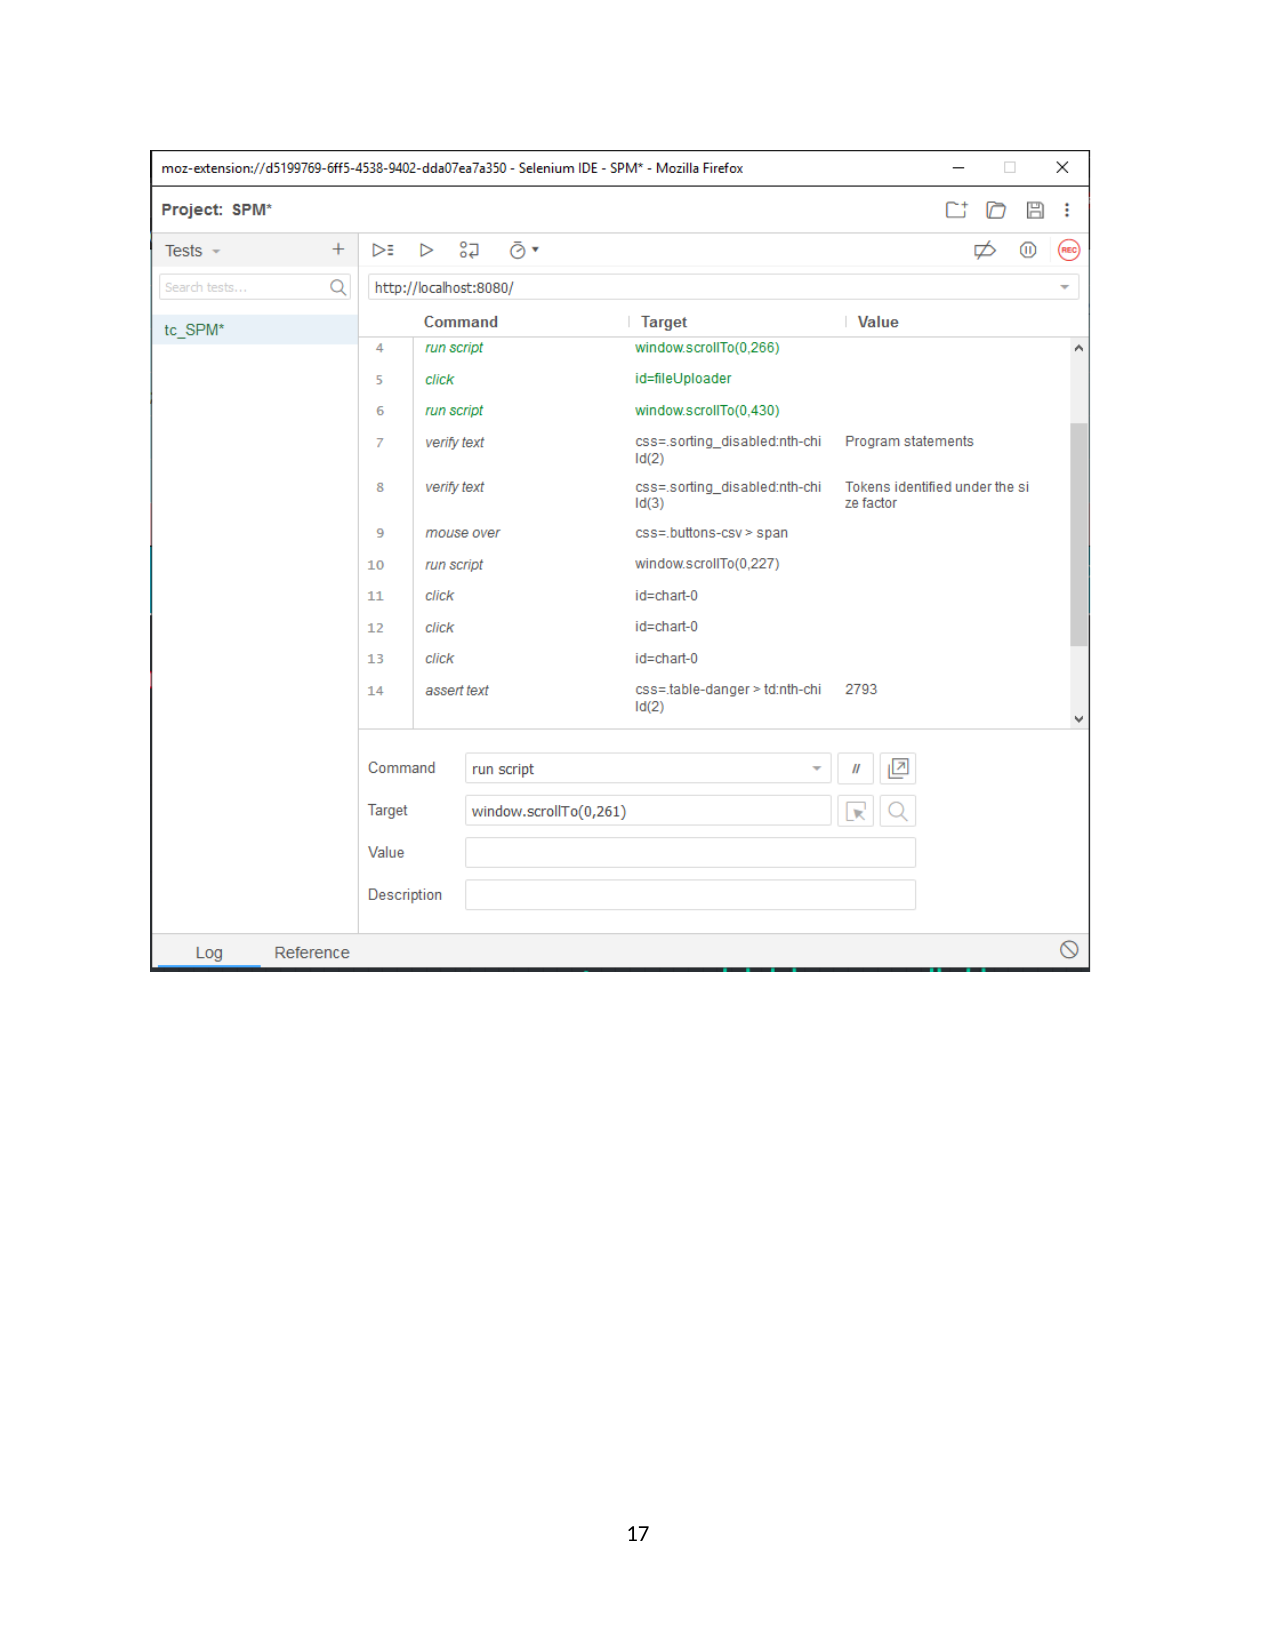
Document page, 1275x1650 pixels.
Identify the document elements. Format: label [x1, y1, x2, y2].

picture [150, 150, 1091, 972]
